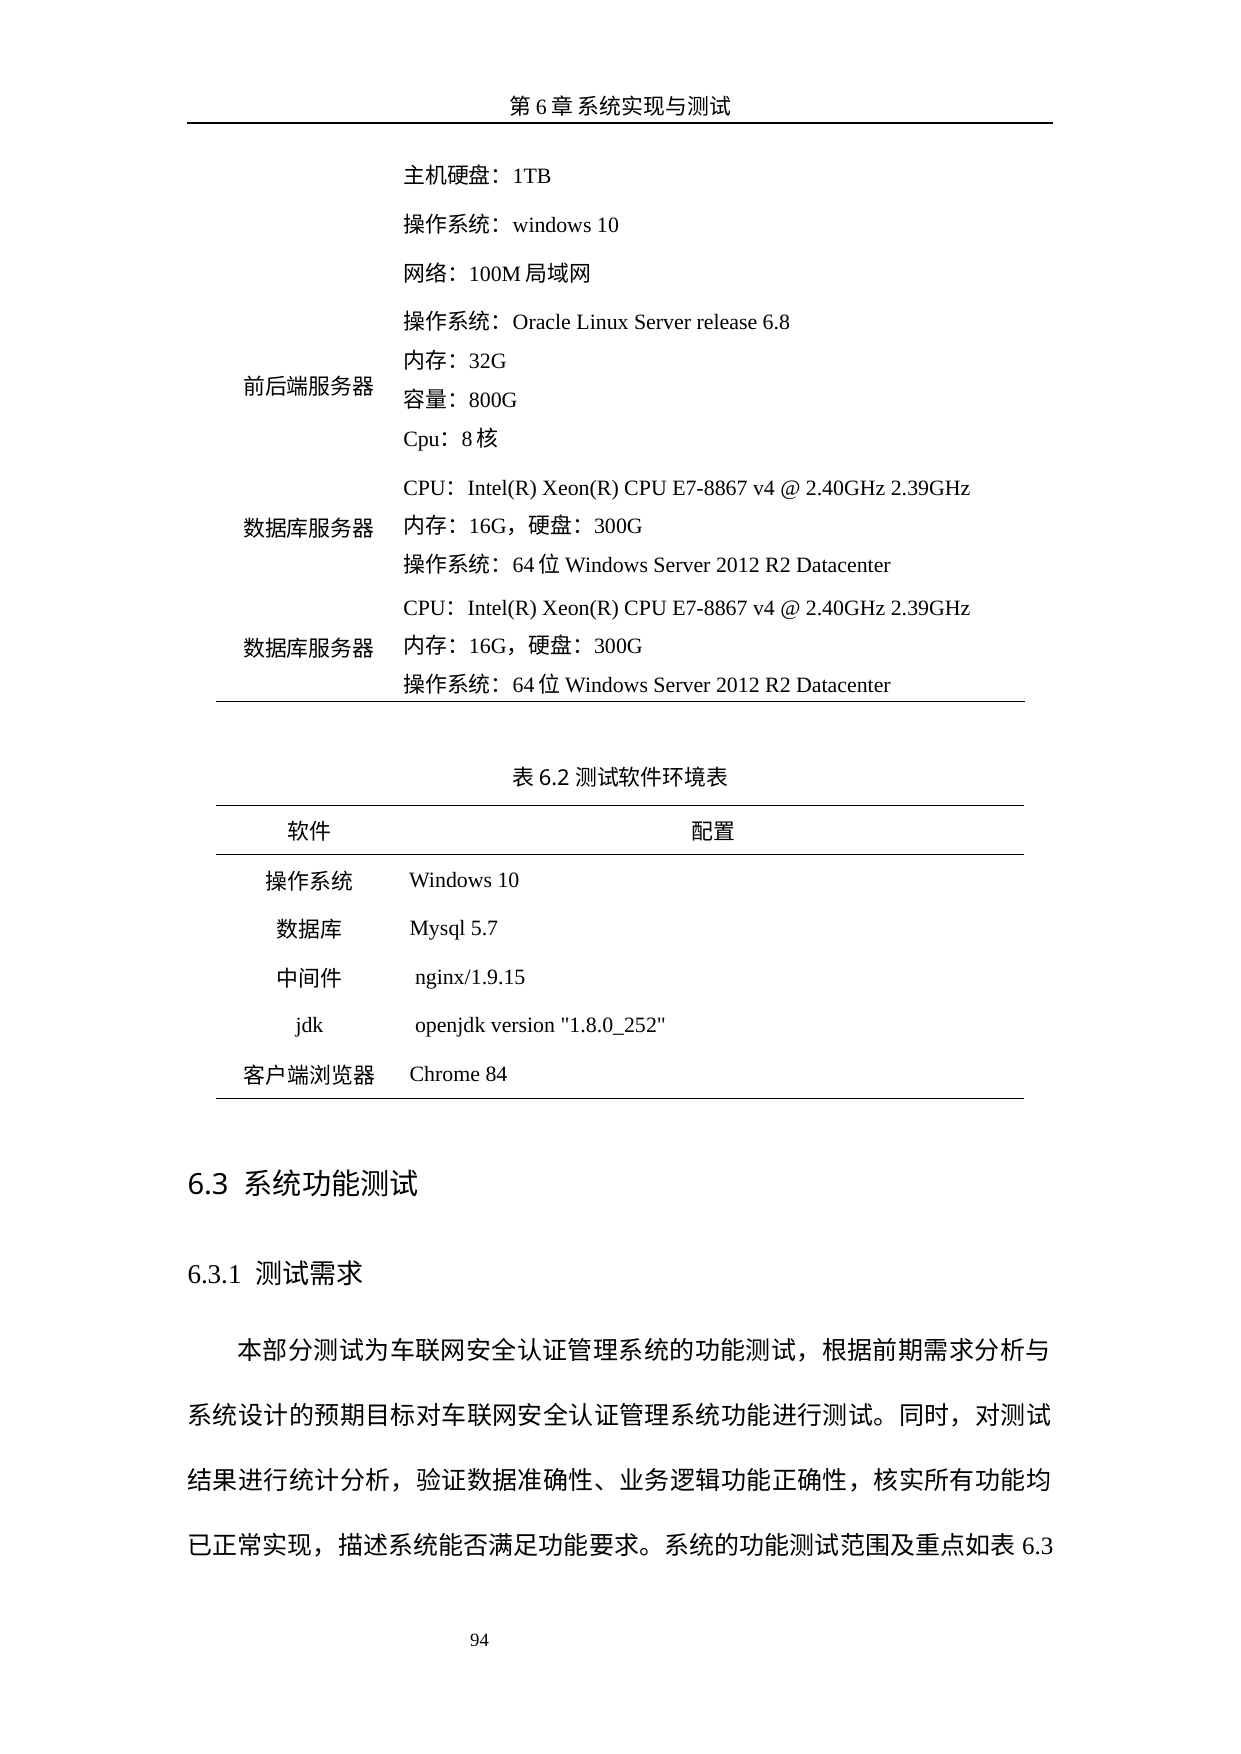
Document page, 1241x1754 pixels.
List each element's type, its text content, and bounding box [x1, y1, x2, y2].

text 6.3.1 测试需求 [187, 1239, 1053, 1304]
table_cell 网络：100M局域网 [401, 247, 1025, 296]
table_cell 中间件 [216, 952, 402, 1001]
table_cell openjdk version "1.8.0_252" [402, 1001, 1024, 1049]
text 表6.2 测试软件环境表 [187, 759, 1053, 792]
table_header 配置 [402, 806, 1024, 854]
table_cell 数据库服务器 [216, 461, 401, 581]
table_cell 操作系统：windows 10 [401, 199, 1025, 247]
table_cell Windows 10 [402, 855, 1024, 904]
table_cell 操作系统：Oracle Linux Server release 6.8 内存：32G 容量：800G Cpu：8核 [401, 296, 1025, 461]
table_cell 前后端服务器 [216, 296, 401, 461]
table_cell 主机硬盘：1TB [401, 150, 1025, 198]
table_cell 客户端浏览器 [216, 1049, 402, 1098]
table_cell 操作系统 [216, 855, 402, 904]
table_cell CPU：Intel(R) Xeon(R) CPU E7-8867 v4 @ 2.40GHz 2.39GHz 内存：16G，硬盘：300G 操作系统：64位Windows Server 2012 R2 Datacenter [401, 461, 1025, 581]
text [187, 1316, 1053, 1576]
table_cell CPU：Intel(R) Xeon(R) CPU E7-8867 v4 @ 2.40GHz 2.39GHz 内存：16G，硬盘：300G 操作系统：64位Windows Server 2012 R2 Datacenter [401, 581, 1025, 701]
table_cell Chrome 84 [402, 1049, 1024, 1098]
table_header 软件 [216, 806, 402, 854]
table_cell 数据库 [216, 904, 402, 952]
table_cell nginx/1.9.15 [402, 952, 1024, 1001]
table_cell jdk [216, 1001, 402, 1049]
table_cell 数据库服务器 [216, 581, 401, 701]
table_cell Mysql 5.7 [402, 904, 1024, 952]
text 6.3 系统功能测试 [187, 1149, 1053, 1214]
